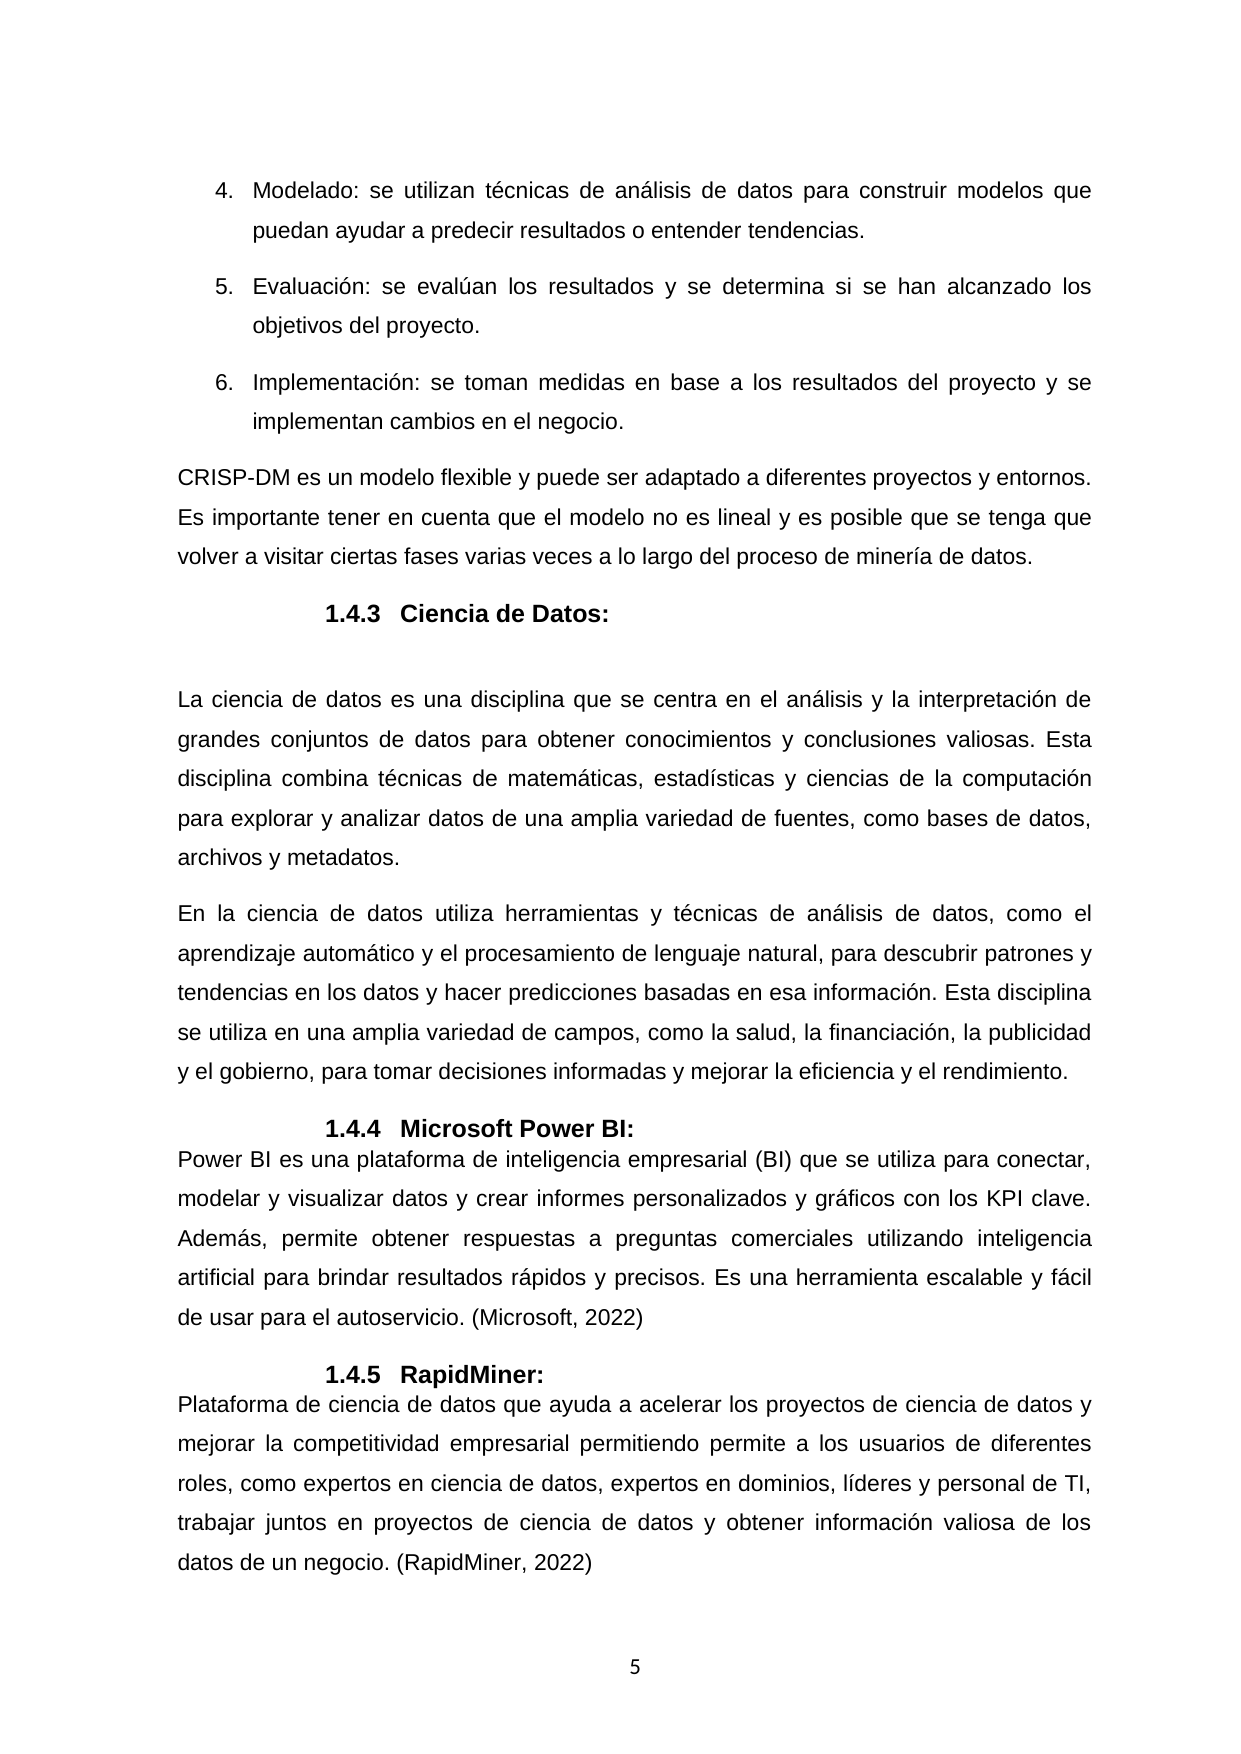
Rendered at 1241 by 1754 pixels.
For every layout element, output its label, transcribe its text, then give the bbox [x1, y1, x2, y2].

list Modelado: se utilizan técnicas de análisis de datos para construir modelos que puedan ayudar a predecir resultados o entender tendencias. [215, 177, 1092, 243]
text Microsoft Power BI: [325, 1114, 1092, 1143]
text La ciencia de datos es una disciplina que se centra en el análisis y la interpretación de grandes conjuntos de datos para obtener conocimientos y conclusiones valiosas. Esta disciplina combina técnicas de matemáticas, estadísticas y ciencias de la computación para explorar y analizar datos de una amplia variedad de fuentes, como bases de datos, archivos y metadatos. [177, 686, 1092, 871]
text Plataforma de ciencia de datos que ayuda a acelerar los proyectos de ciencia de datos y mejorar la competitividad empresarial permitiendo permite a los usuarios de diferentes roles, como expertos en ciencia de datos, expertos en dominios, líderes y personal de TI, trabajar juntos en proyectos de ciencia de datos y obtener información valiosa de los datos de un negocio. [177, 1391, 1092, 1575]
list Evaluación: se evalúan los resultados y se determina si se han alcanzado los objetivos del proyecto. [215, 273, 1092, 339]
text Ciencia de Datos: [325, 599, 1092, 628]
text RapidMiner: [325, 1359, 1092, 1388]
text En la ciencia de datos utiliza herramientas y técnicas de análisis de datos, como el aprendizaje automático y el procesamiento de lenguaje natural, para descubrir patrones y tendencias en los datos y hacer predicciones basadas en esa información. Esta disciplina se utiliza en una amplia variedad de campos, como la salud, la financiación, la publicidad y el gobierno, para tomar decisiones informadas y mejorar la eficiencia y el rendimiento. [177, 900, 1092, 1085]
text CRISP-DM es un modelo flexible y puede ser adaptado a diferentes proyectos y entornos. Es importante tener en cuenta que el modelo no es lineal y es posible que se tenga que volver a visitar ciertas fases varias veces a lo largo del proceso de minería de datos. [177, 464, 1092, 569]
text Power BI es una plataforma de inteligencia empresarial (BI) que se utiliza para conectar, modelar y visualizar datos y crear informes personalizados y gráficos con los KPI clave. Además, permite obtener respuestas a preguntas comerciales utilizando inteligencia artificial para brindar resultados rápidos y precisos. Es una herramienta escalable y fácil de usar para el autoservicio. [177, 1146, 1092, 1330]
list Implementación: se toman medidas en base a los resultados del proyecto y se implementan cambios en el negocio. [215, 368, 1092, 434]
